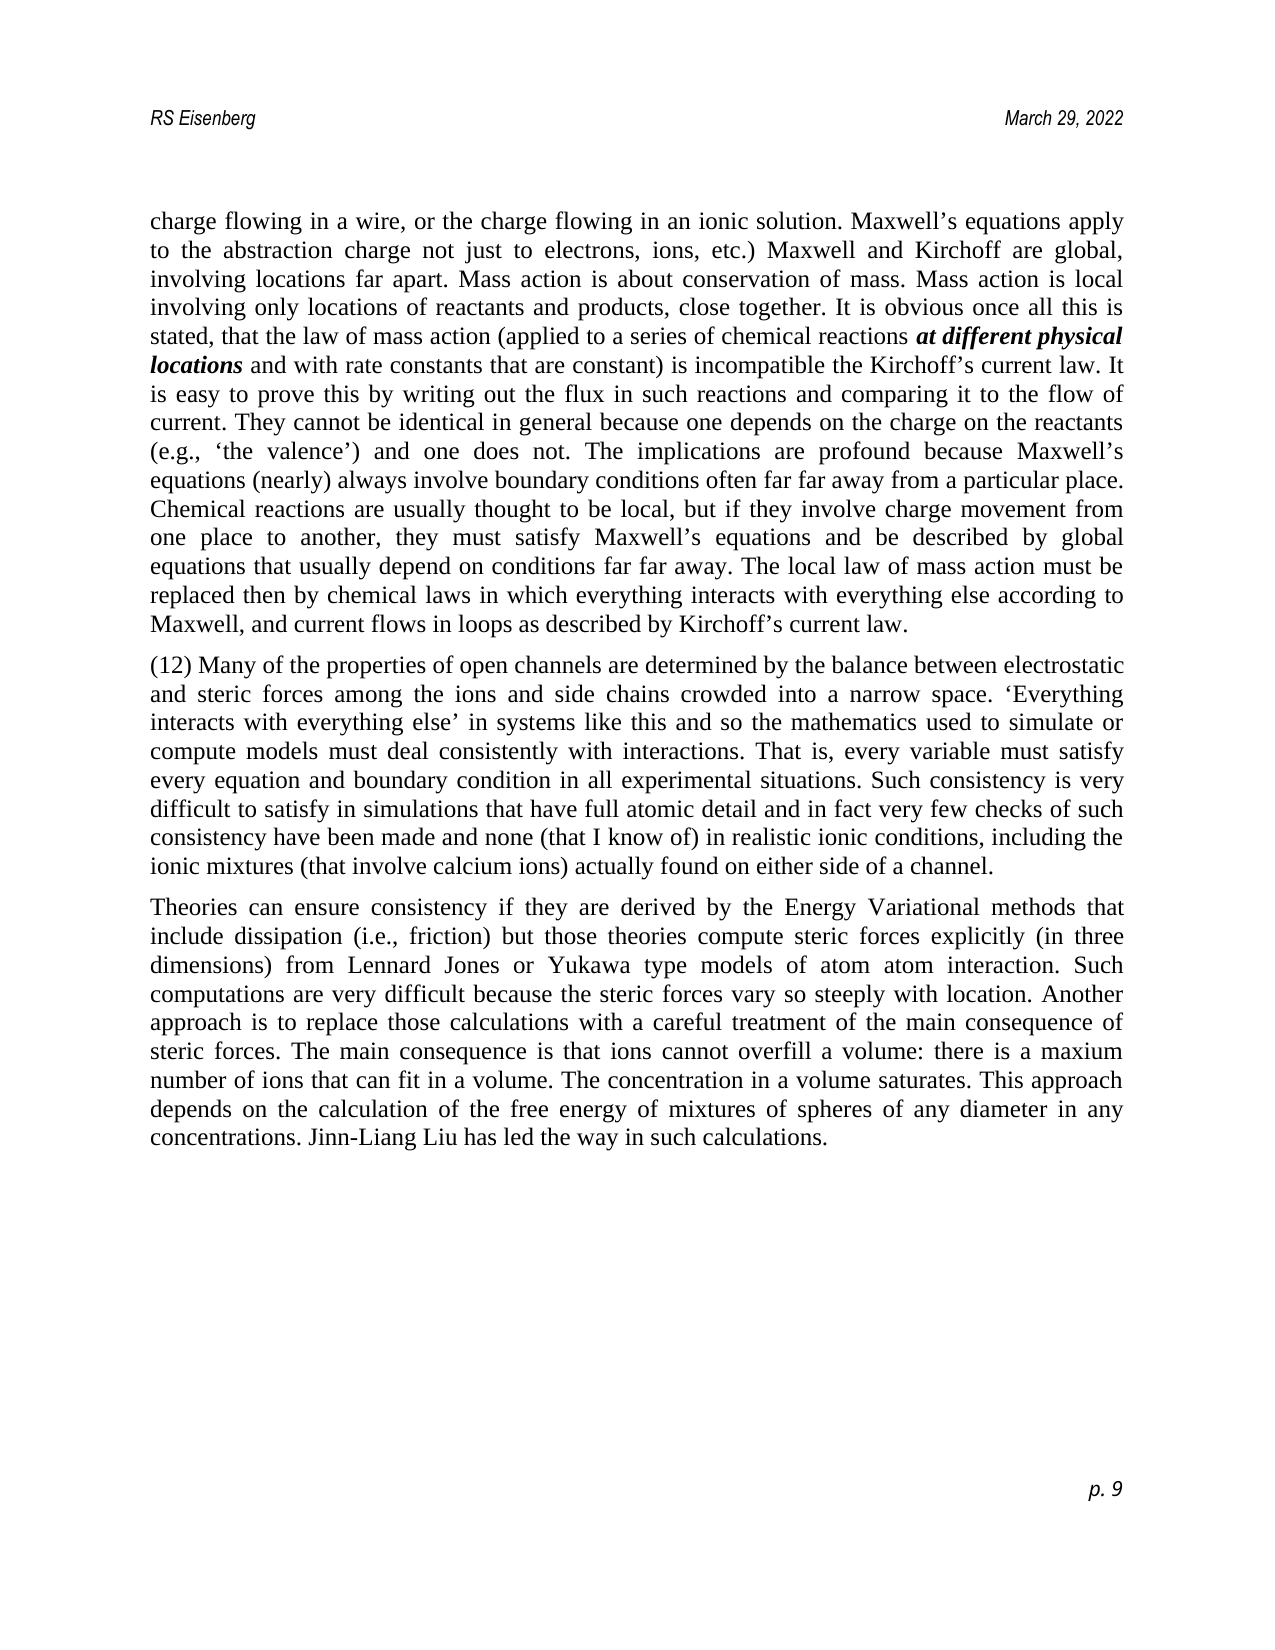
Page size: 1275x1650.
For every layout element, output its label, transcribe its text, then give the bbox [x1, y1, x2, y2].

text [150, 206, 1125, 637]
text Theories can ensure consistency if they are derived by the Energy Variational methods that include dissipation (i.e., friction) but those theories compute steric forces explicitly (in three dimensions) from Lennard Jones or Yukawa type models of atom atom interaction. Such computations are very difficult because the steric forces vary so steeply with location. Another approach is to replace those calculations with a careful treatment of the main consequence of steric forces. The main consequence is that ions cannot overfill a volume: there is a maxium number of ions that can fit in a volume. The concentration in a volume saturates. This approach depends on the calculation of the free energy of mixtures of spheres of any diameter in any concentrations. Jinn-Liang Liu has led the way in such calculations. [150, 892, 1125, 1151]
text (12) Many of the properties of open channels are determined by the balance between electrostatic and steric forces among the ions and side chains crowded into a narrow space. ‘Everything interacts with everything else’ in systems like this and so the mathematics used to simulate or compute models must deal consistently with interactions. That is, every variable must satisfy every equation and boundary condition in all experimental situations. Such consistency is very difficult to satisfy in simulations that have full atomic detail and in fact very few checks of such consistency have been made and none (that I know of) in realistic ionic conditions, including the ionic mixtures (that involve calcium ions) actually found on either side of a channel. [150, 650, 1125, 880]
